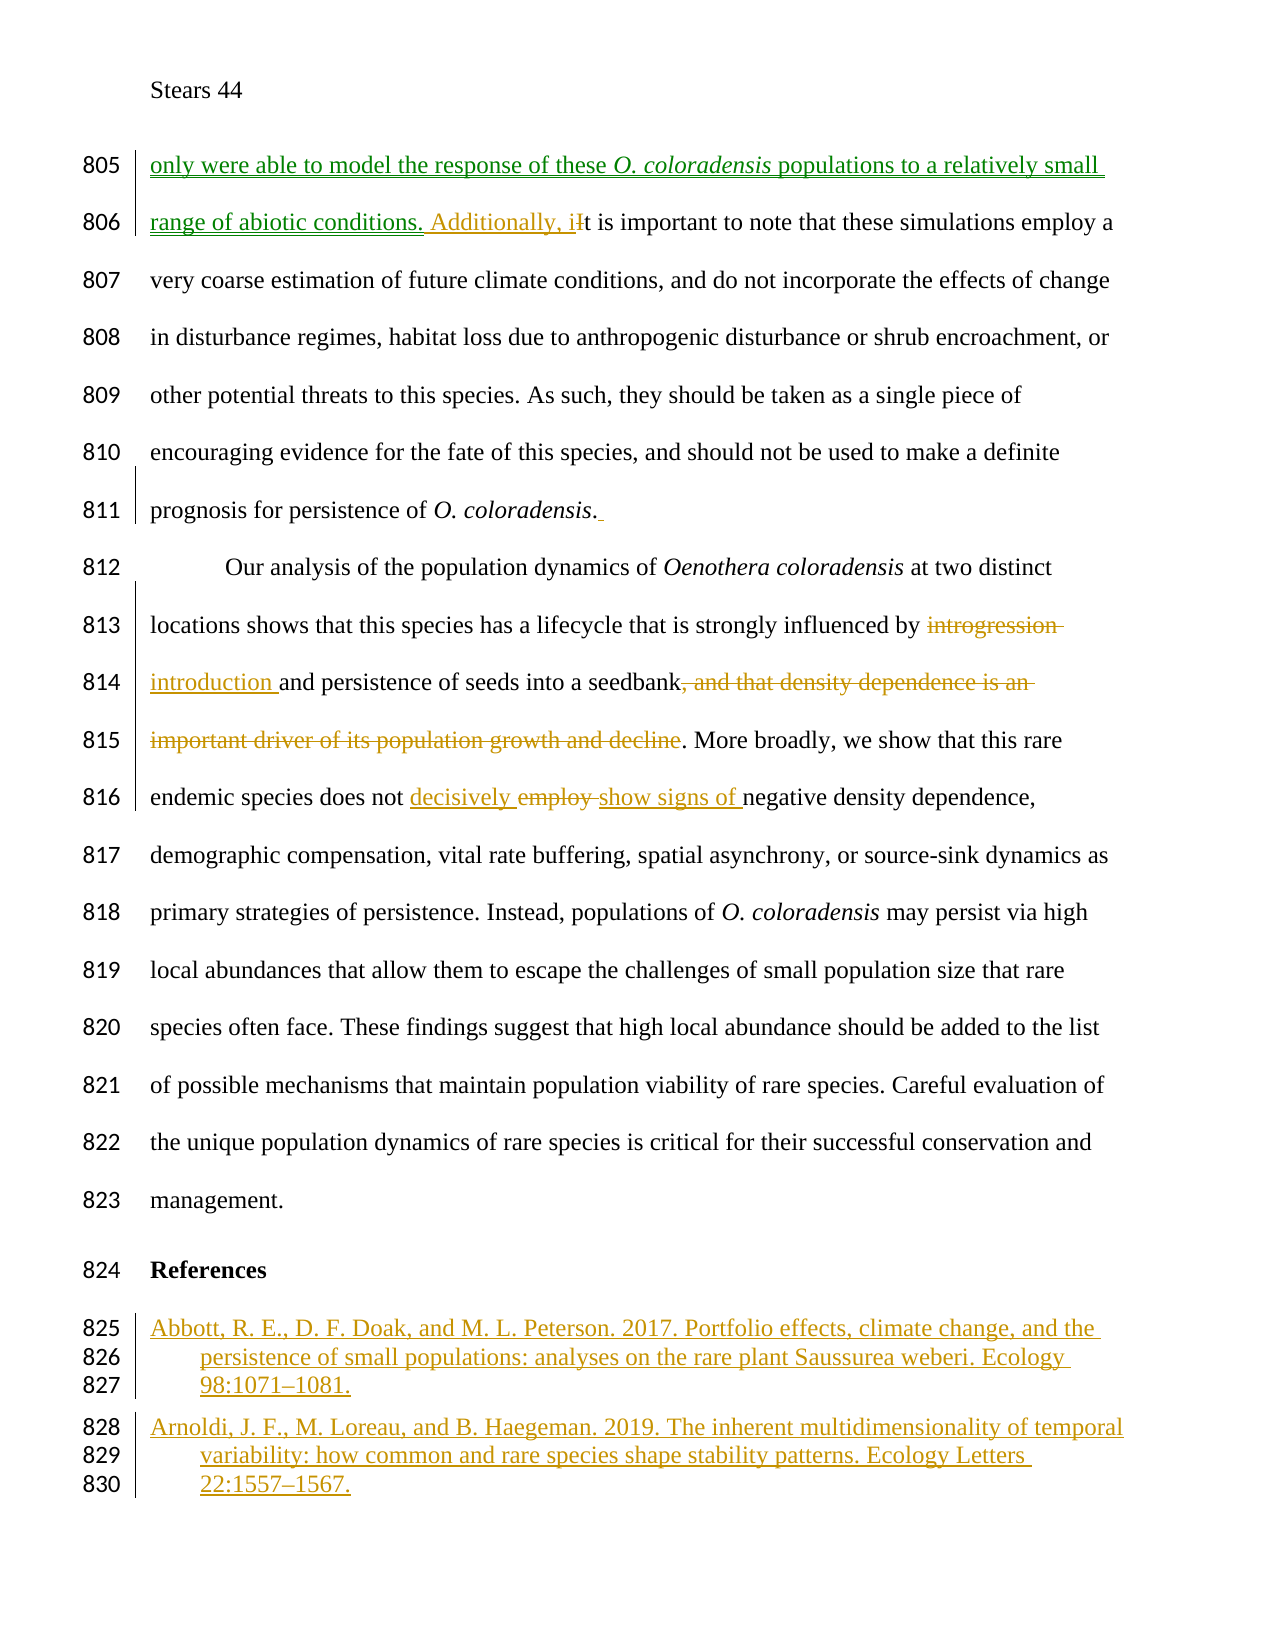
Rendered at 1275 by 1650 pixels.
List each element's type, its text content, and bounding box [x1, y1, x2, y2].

text References [150, 1255, 1125, 1284]
text Our analysis of the population dynamics of Oenothera coloradensis at two distinct locations shows that this species has a lifecycle that is strongly influenced by and persistence of seeds into a seedbank. More broadly, we show that this rare endemic species does not negative density dependence, demographic compensation, vital rate buffering, spatial asynchrony, or source-sink dynamics as primary strategies of persistence. Instead, populations of O. coloradensis may persist via high local abundances that allow them to escape the challenges of small population size that rare species often face. These findings suggest that high local abundance should be added to the list of possible mechanisms that maintain population viability of rare species. Careful evaluation of the unique population dynamics of rare species is critical for their successful conservation and management. [150, 552, 1125, 1214]
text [150, 150, 1125, 524]
